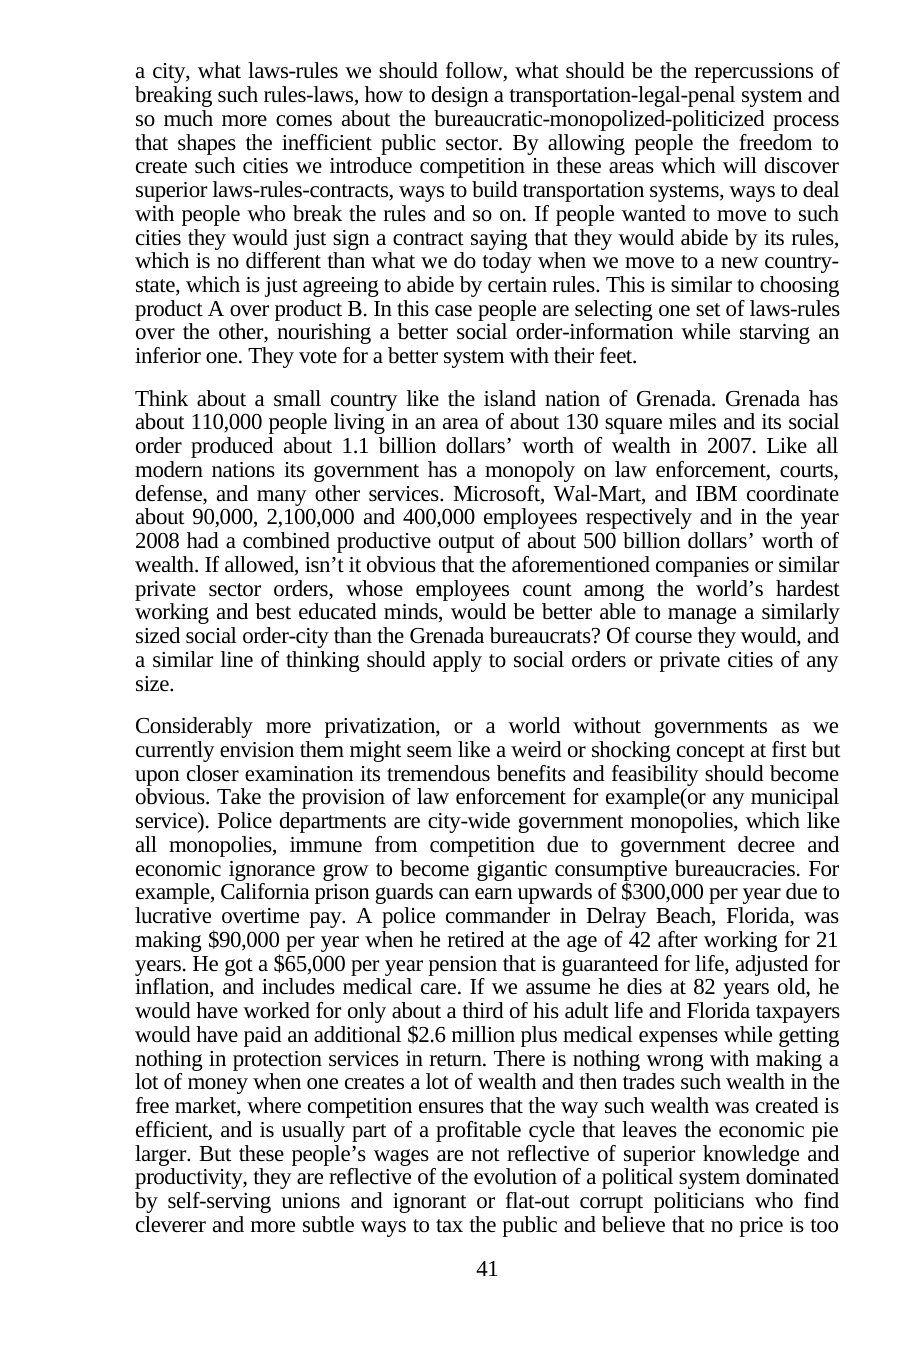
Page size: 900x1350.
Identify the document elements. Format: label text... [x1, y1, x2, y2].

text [135, 715, 840, 1237]
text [135, 60, 840, 369]
text Think about a small country like the island nation of Grenada. Grenada has about 110,000 people living in an area of about 130 square miles and its social order produced about 1.1 billion dollars’ worth of wealth in 2007. Like all modern nations its government has a monopoly on law enforcement, courts, defense, and many other services. Microsoft, Wal-Mart, and IBM coordinate about 90,000, 2,100,000 and 400,000 employees respectively and in the year 2008 had a combined productive output of about 500 billion dollars’ worth of wealth. If allowed, isn’t it obvious that the aforementioned companies or similar private sector orders, whose employees count among the world’s hardest working and best educated minds, would be better able to manage a similarly sized social order-city than the Grenada bureaucrats? Of course they would, and a similar line of thinking should apply to social orders or private cities of any size. [135, 387, 840, 696]
